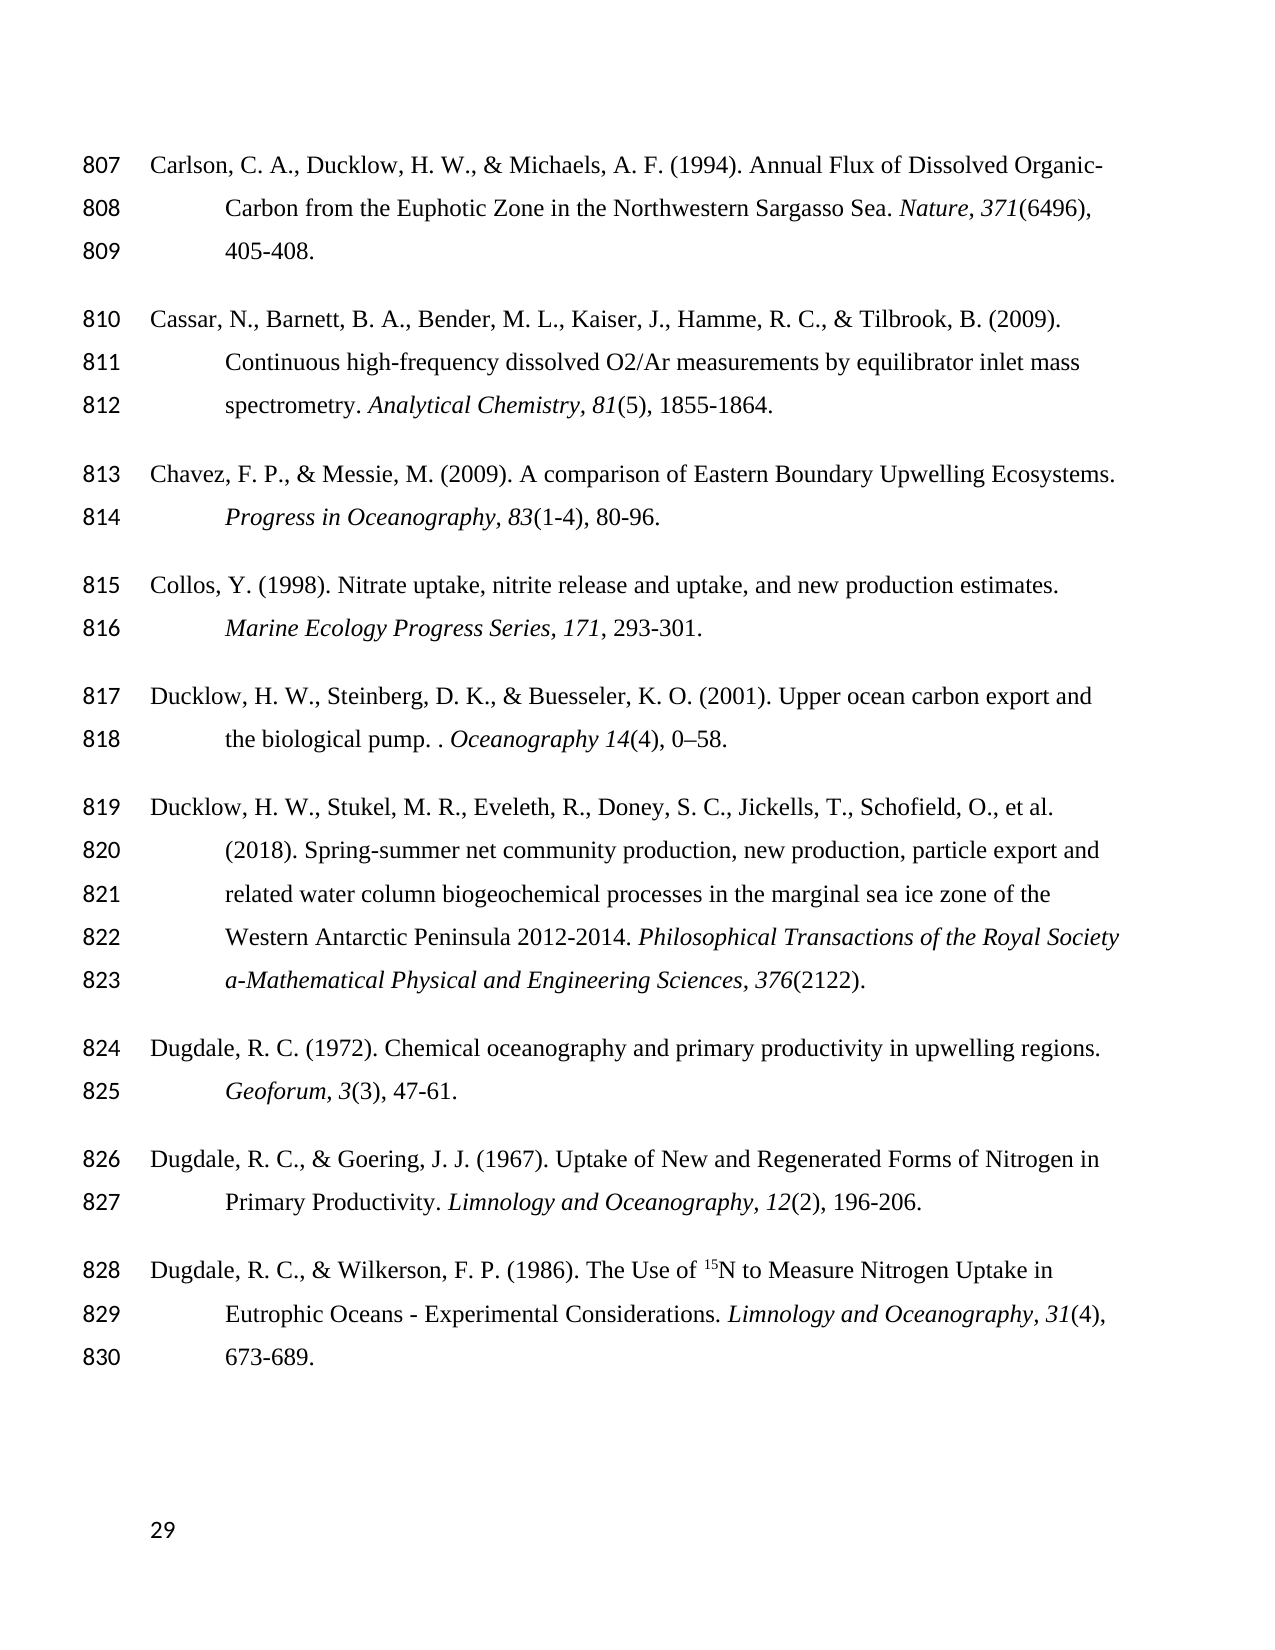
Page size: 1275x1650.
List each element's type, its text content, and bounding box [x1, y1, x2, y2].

text Collos, Y. (1998). Nitrate uptake, nitrite release and uptake, and new production estimates. Marine Ecology Progress Series, 171, 293-301. [150, 570, 1125, 642]
text Dugdale, R. C., & Wilkerson, F. P. (1986). The Use of 15N to Measure Nitrogen Uptake in Eutrophic Oceans - Experimental Considerations. Limnology and Oceanography, 31(4), 673-689. [150, 1256, 1125, 1371]
text Dugdale, R. C., & Goering, J. J. (1967). Uptake of New and Regenerated Forms of Nitrogen in Primary Productivity. Limnology and Oceanography, 12(2), 196-206. [150, 1144, 1125, 1216]
text Chavez, F. P., & Messie, M. (2009). A comparison of Eastern Boundary Upwelling Ecosystems. Progress in Oceanography, 83(1-4), 80-96. [150, 459, 1125, 531]
text Ducklow, H. W., Steinberg, D. K., & Buesseler, K. O. (2001). Upper ocean carbon export and the biological pump. . Oceanography 14(4), 0–58. [150, 681, 1125, 753]
text Cassar, N., Barnett, B. A., Bender, M. L., Kaiser, J., Hamme, R. C., & Tilbrook, B. (2009). Continuous high-frequency dissolved O2/Ar measurements by equilibrator inlet mass spectrometry. Analytical Chemistry, 81(5), 1855-1864. [150, 304, 1125, 419]
text Dugdale, R. C. (1972). Chemical oceanography and primary productivity in upwelling regions. Geoforum, 3(3), 47-61. [150, 1033, 1125, 1105]
text Carlson, C. A., Ducklow, H. W., & Michaels, A. F. (1994). Annual Flux of Dissolved Organic-Carbon from the Euphotic Zone in the Northwestern Sargasso Sea. Nature, 371(6496), 405-408. [150, 150, 1125, 265]
text Ducklow, H. W., Stukel, M. R., Eveleth, R., Doney, S. C., Jickells, T., Schofield, O., et al. (2018). Spring-summer net community production, new production, particle export and related water column biogeochemical processes in the marginal sea ice zone of the Western Antarctic Peninsula 2012-2014. Philosophical Transactions of the Royal Society a-Mathematical Physical and Engineering Sciences, 376(2122). [150, 792, 1125, 994]
